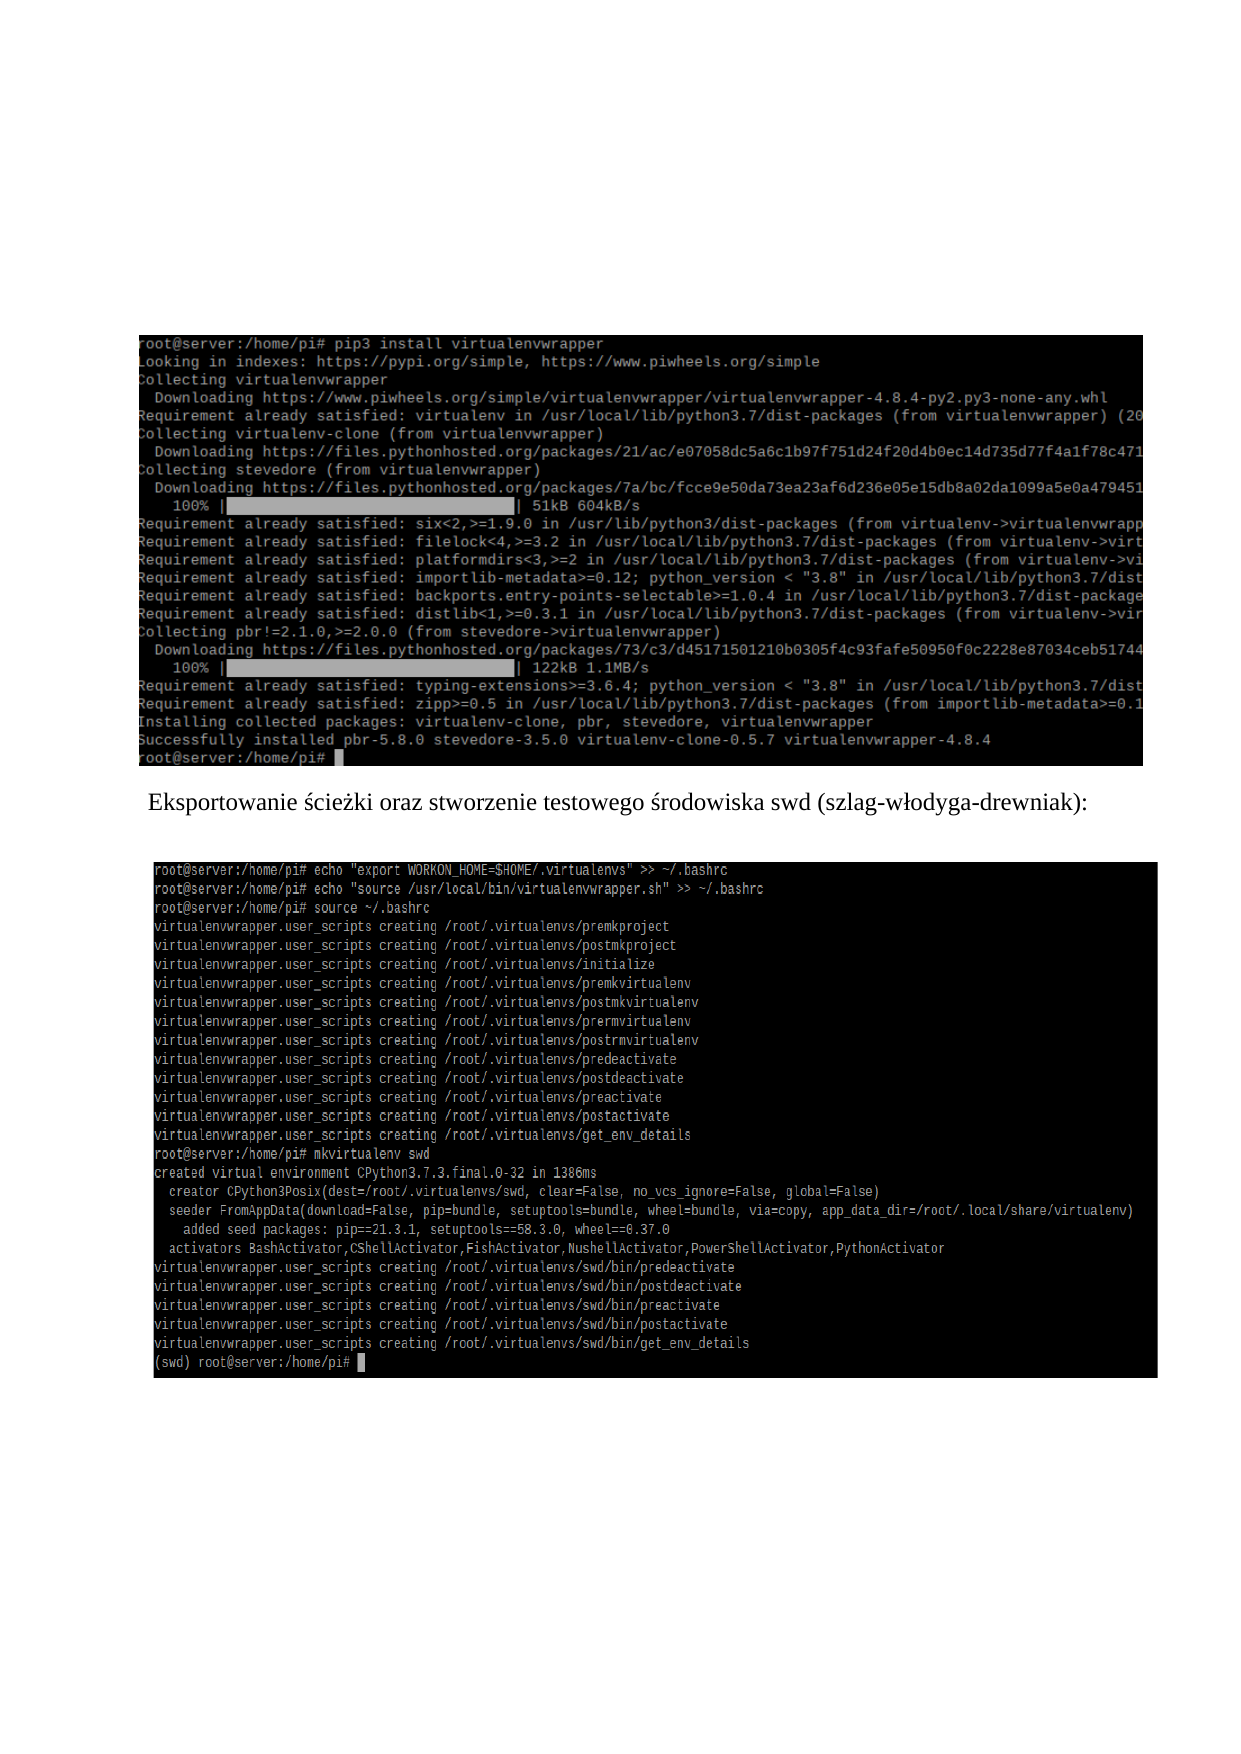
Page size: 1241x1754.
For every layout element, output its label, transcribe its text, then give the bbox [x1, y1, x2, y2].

picture [153, 862, 1158, 1378]
picture [139, 335, 1143, 766]
text Eksportowanie ścieżki oraz stworzenie testowego środowiska swd (szlag-włodyga-drewniak): [148, 766, 1092, 816]
